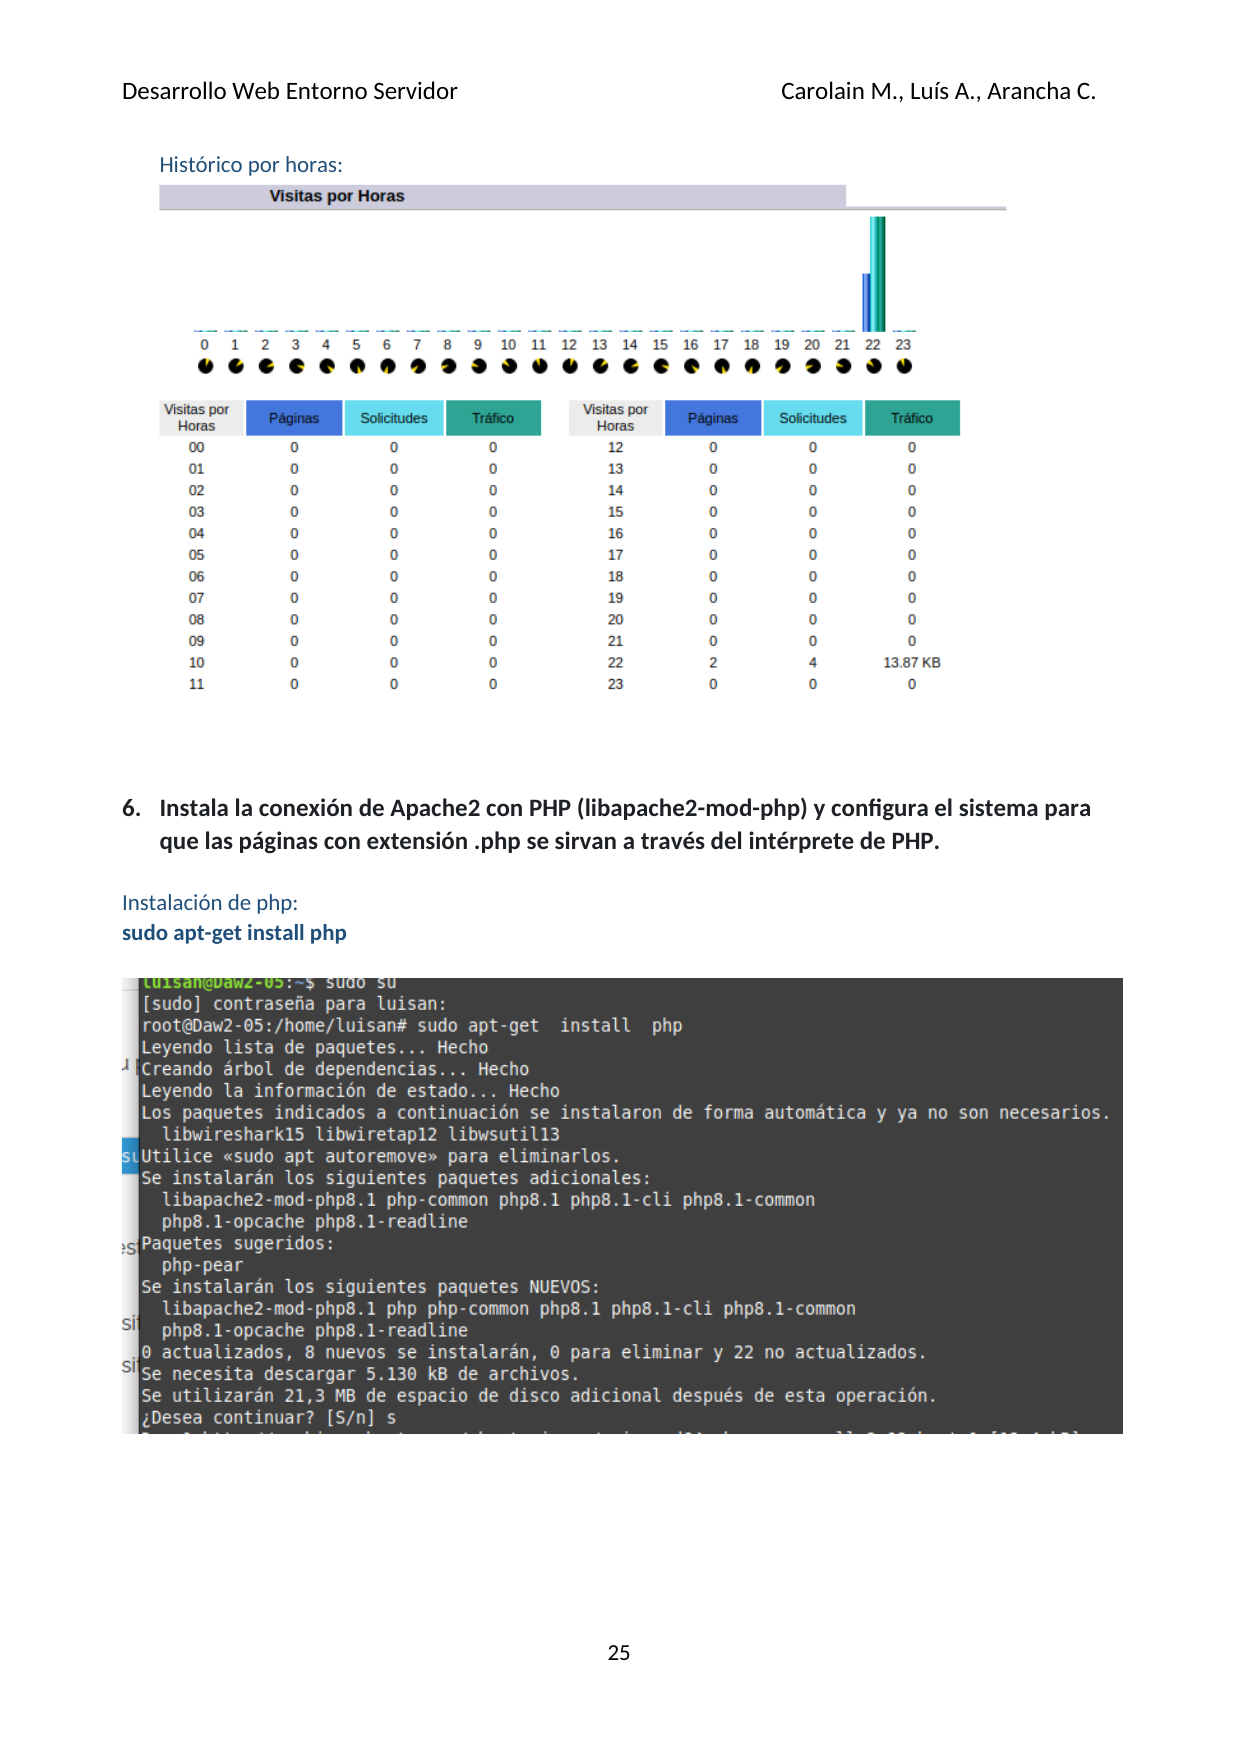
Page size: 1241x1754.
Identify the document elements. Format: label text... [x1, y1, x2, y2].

text Instalación de php: [122, 888, 1116, 916]
list Instala la conexión de Apache2 con PHP (libapache2-mod-php) y configura el sistema para que las páginas con extensión .php se sirvan a través del intérprete de PHP. [122, 792, 1116, 855]
picture [121, 978, 1123, 1434]
text Histórico por horas: [159, 150, 1116, 178]
picture [159, 180, 1007, 698]
text sudo apt-get install php [122, 918, 1116, 946]
